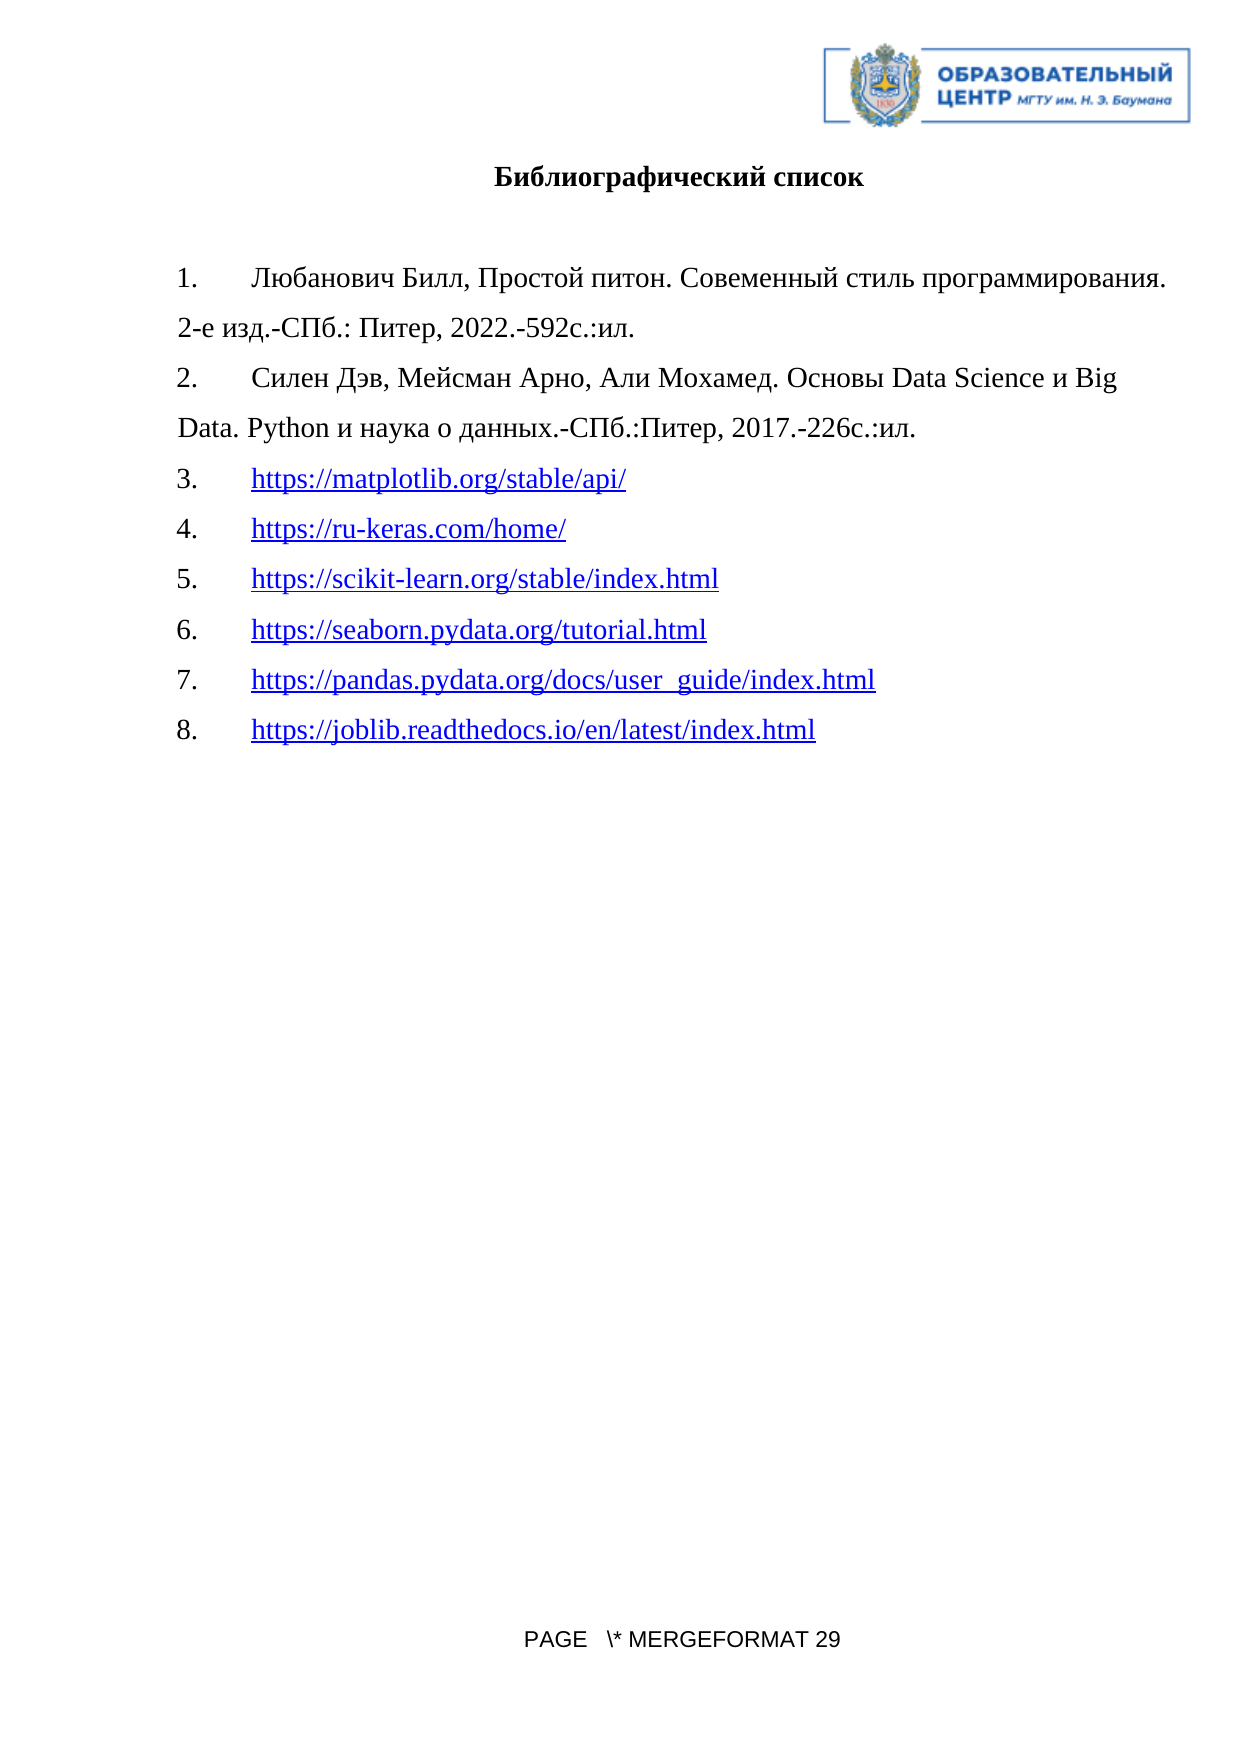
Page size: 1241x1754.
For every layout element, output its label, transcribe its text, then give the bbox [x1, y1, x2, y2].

list https://matplotlib.org/stable/api/ [176, 461, 1181, 494]
list https://pandas.pydata.org/docs/user_guide/index.html [176, 662, 1181, 696]
list https://ru-keras.com/home/ [176, 511, 1181, 545]
text Библиографический список [177, 118, 1181, 193]
list Силен Дэв, Мейсман Арно, Али Мохамед. Основы Data Science и Big Data. Python и наука о данных.-СПб.:Питер, 2017.-226с.:ил. [176, 360, 1181, 444]
list https://seaborn.pydata.org/tutorial.html [176, 612, 1181, 645]
list https://scikit-learn.org/stable/index.html [176, 562, 1181, 595]
list https://joblib.readthedocs.io/en/latest/index.html [176, 712, 1181, 746]
picture [793, 20, 1240, 143]
list Любанович Билл, Простой питон. Совеменный стиль программирования. 2-е изд.-СПб.: Питер, 2022.-592с.:ил. [176, 260, 1181, 343]
